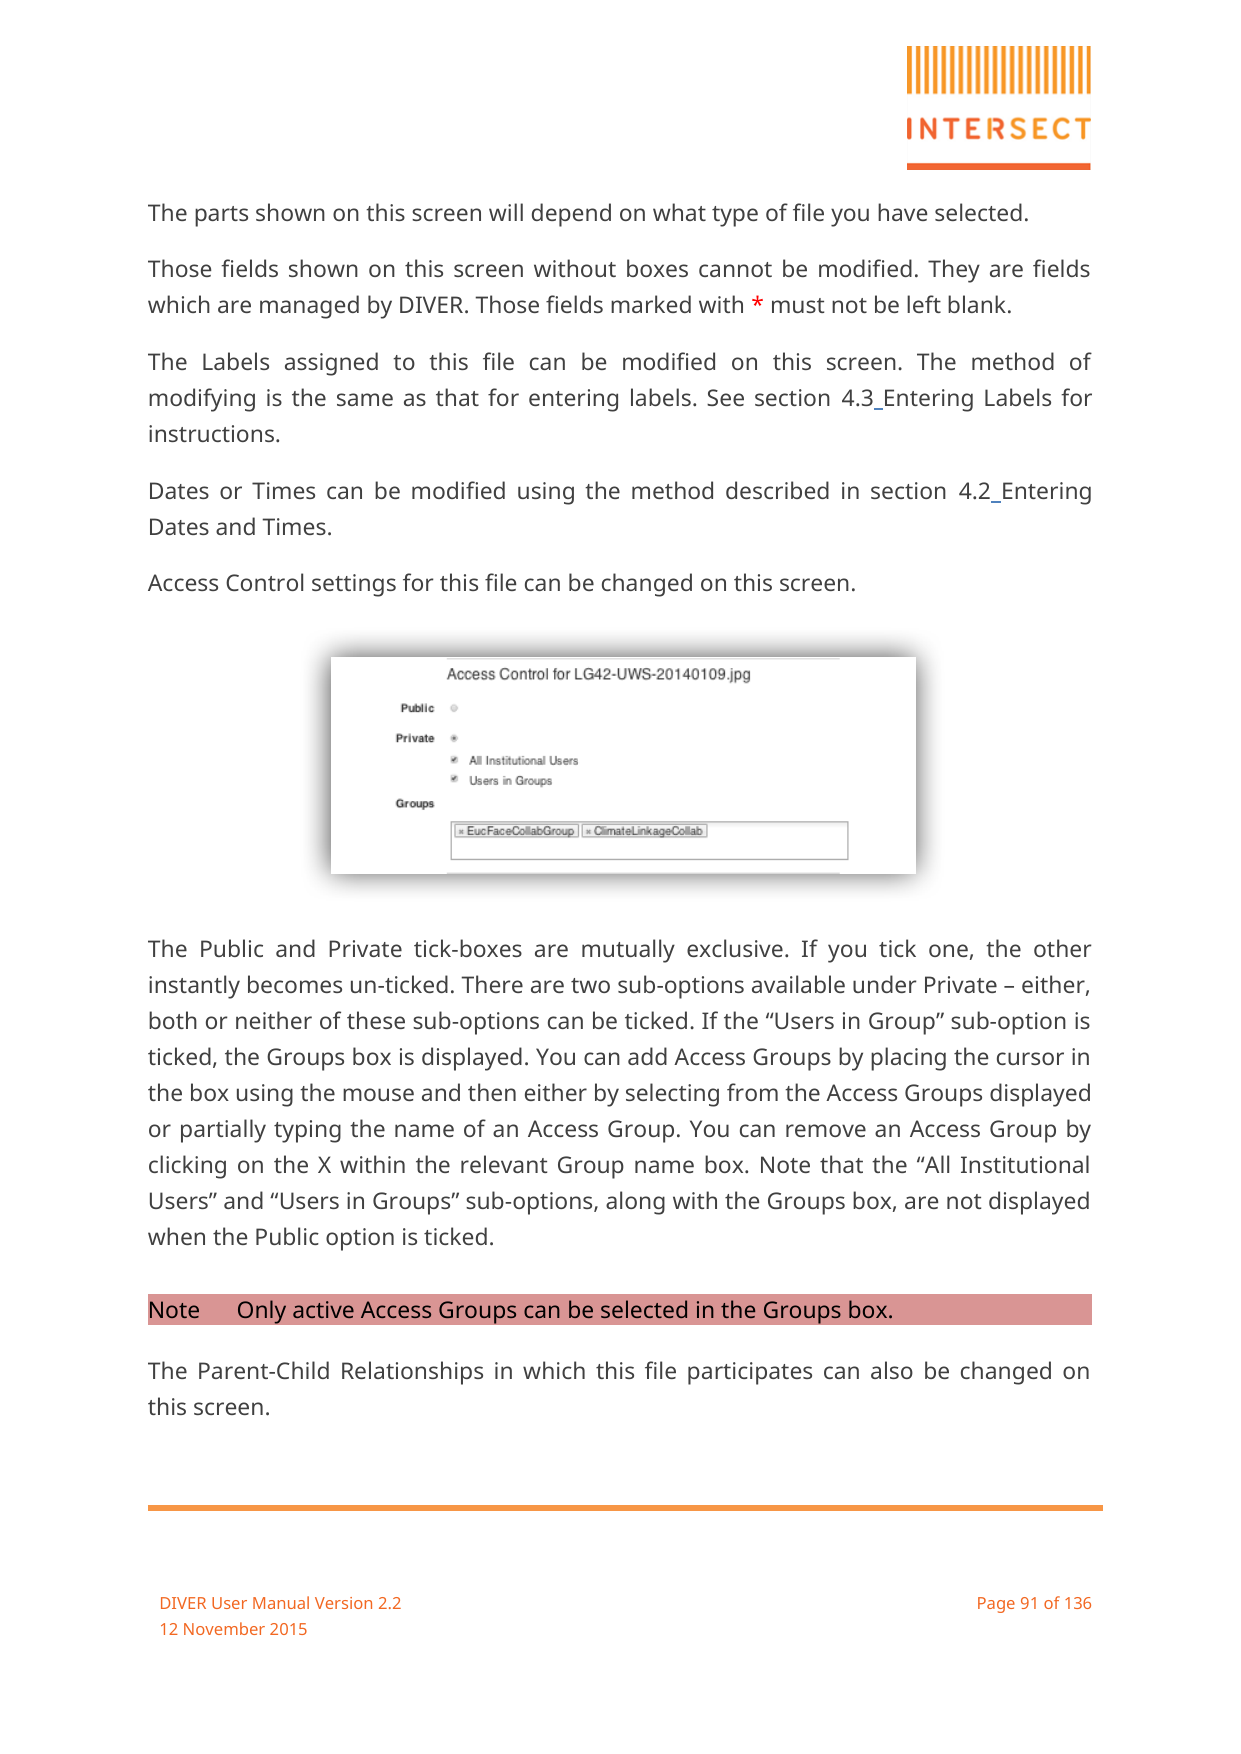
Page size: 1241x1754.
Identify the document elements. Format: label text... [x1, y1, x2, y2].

text The parts shown on this screen will depend on what type of file you have selected. [148, 197, 1092, 228]
text The Parent-Child Relationships in which this file participates can also be changed on this screen. [148, 1355, 1092, 1422]
text Those fields shown on this screen without boxes cannot be modified. They are fields which are managed by DIVER. Those fields marked with * must not be left blank. [148, 253, 1092, 321]
picture [905, 44, 1093, 172]
text Dates or Times can be modified using the method described in section 4.2 Entering Dates and Times. [148, 475, 1092, 542]
text The Labels assigned to this file can be modified on this screen. The method of modifying is the same as that for entering labels. See section 4.3 Entering Labels for instructions. [148, 346, 1092, 449]
text Access Control settings for this file can be changed on this screen. [148, 567, 1092, 599]
picture [331, 657, 916, 874]
text Note Only active Access Groups can be selected in the Groups box. [148, 1294, 1092, 1325]
text The Public and Private tick-boxes are mutually exclusive. If you tick one, the other instantly becomes un-ticked. There are two sub-options available under Private – either, both or neither of these sub-options can be ticked. If the “Users in Group” sub-option is ticked, the Groups box is displayed. You can add Access Groups by placing the cursor in the box using the mouse and then either by selecting from the Access Groups displayed or partially typing the name of an Access Group. You can remove an Access Group by clicking on the X within the relevant Group name box. Note that the “All Institutional Users” and “Users in Groups” sub-options, along with the Groups box, are not displayed when the Public option is ticked. [148, 933, 1092, 1252]
